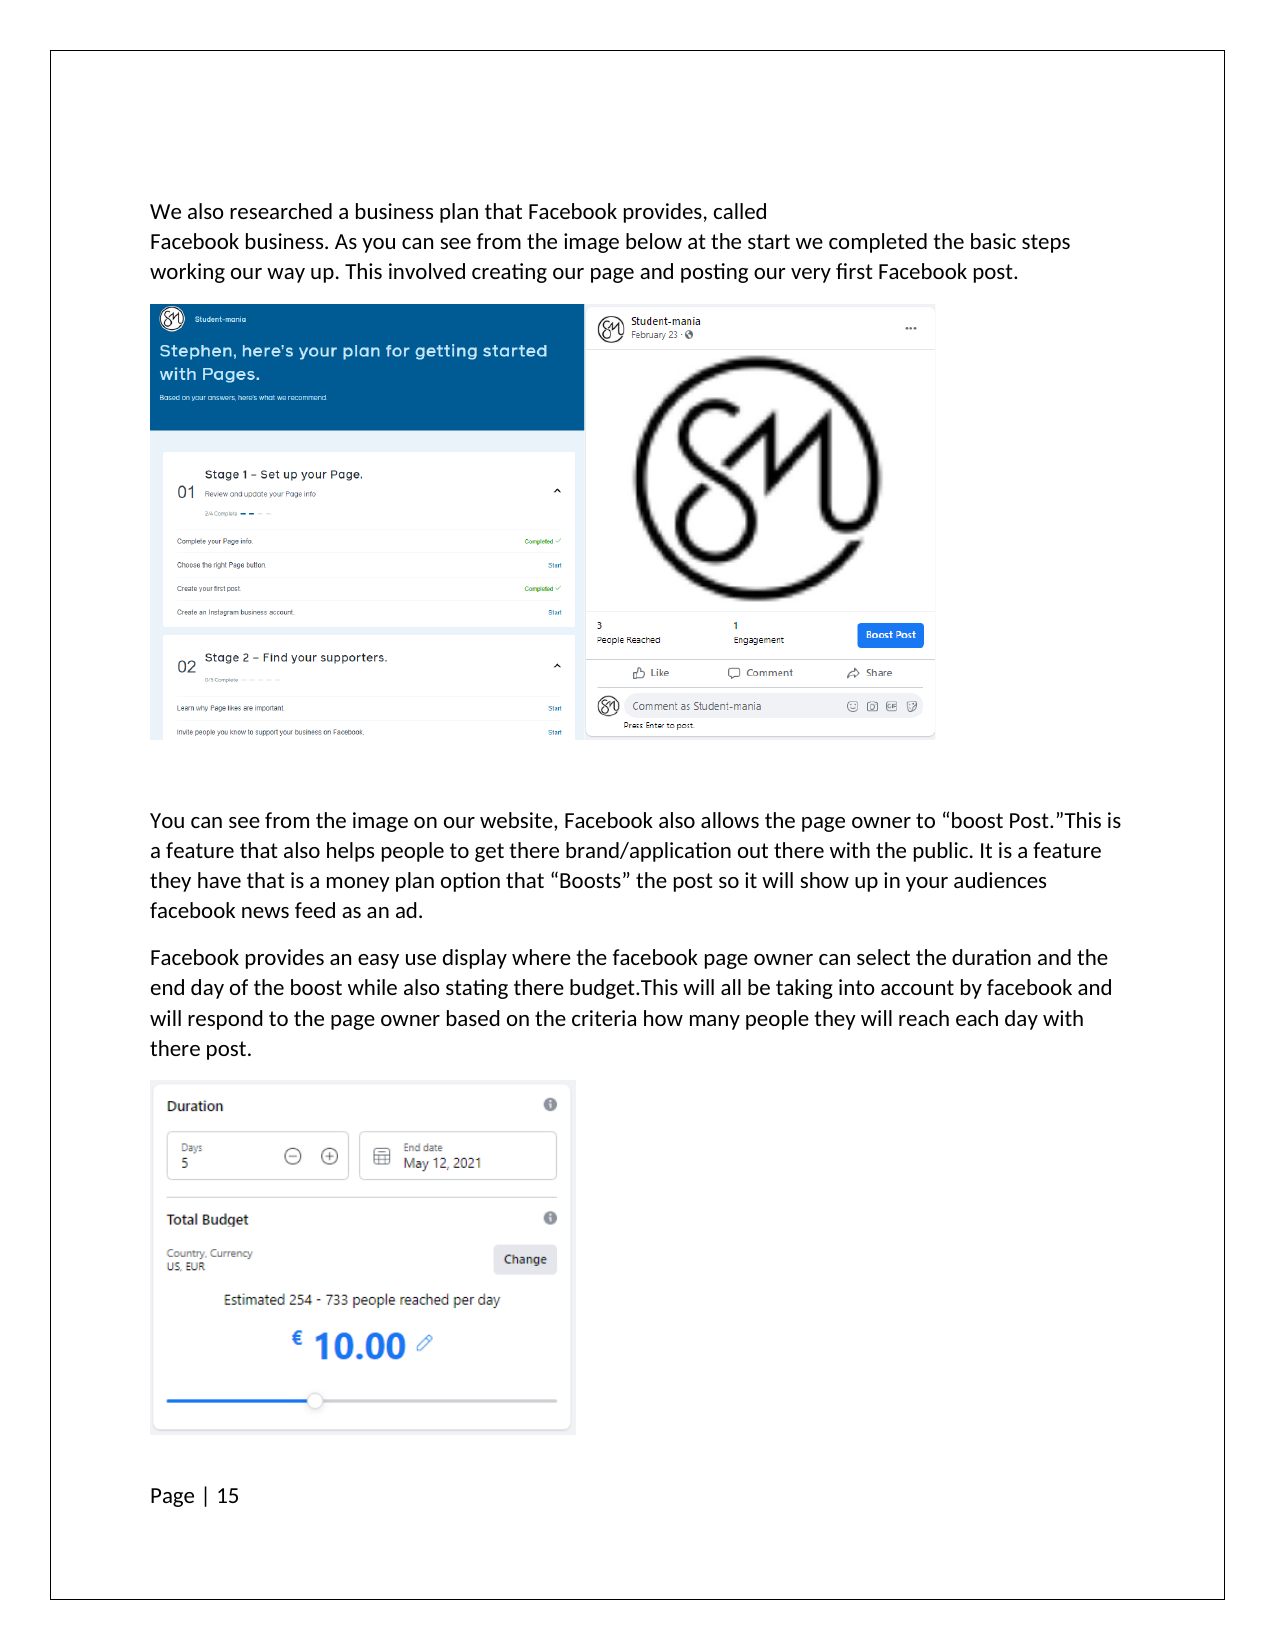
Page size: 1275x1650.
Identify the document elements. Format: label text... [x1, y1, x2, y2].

text We also researched a business plan that Facebook provides, called Facebook business. As you can see from the image below at the start we completed the basic steps working our way up. This involved creating our page and posting our very first Facebook post. [150, 197, 1125, 285]
text Facebook provides an easy use display where the facebook page owner can select the duration and the end day of the boost while also stating there budget.This will all be taking into account by facebook and will respond to the page owner based on the criteria how many people they will reach each day with there post. [150, 943, 1125, 1062]
picture [150, 304, 936, 740]
text You can see from the image on our website, Facebook also allows the page owner to “boost Post.”This is a feature that also helps people to get there brand/application out there with the public. It is a feature they have that is a money plan option that “Boosts” the post so it will show up in your audiences facebook news feed as an ad. [150, 806, 1125, 924]
picture [150, 1080, 576, 1435]
